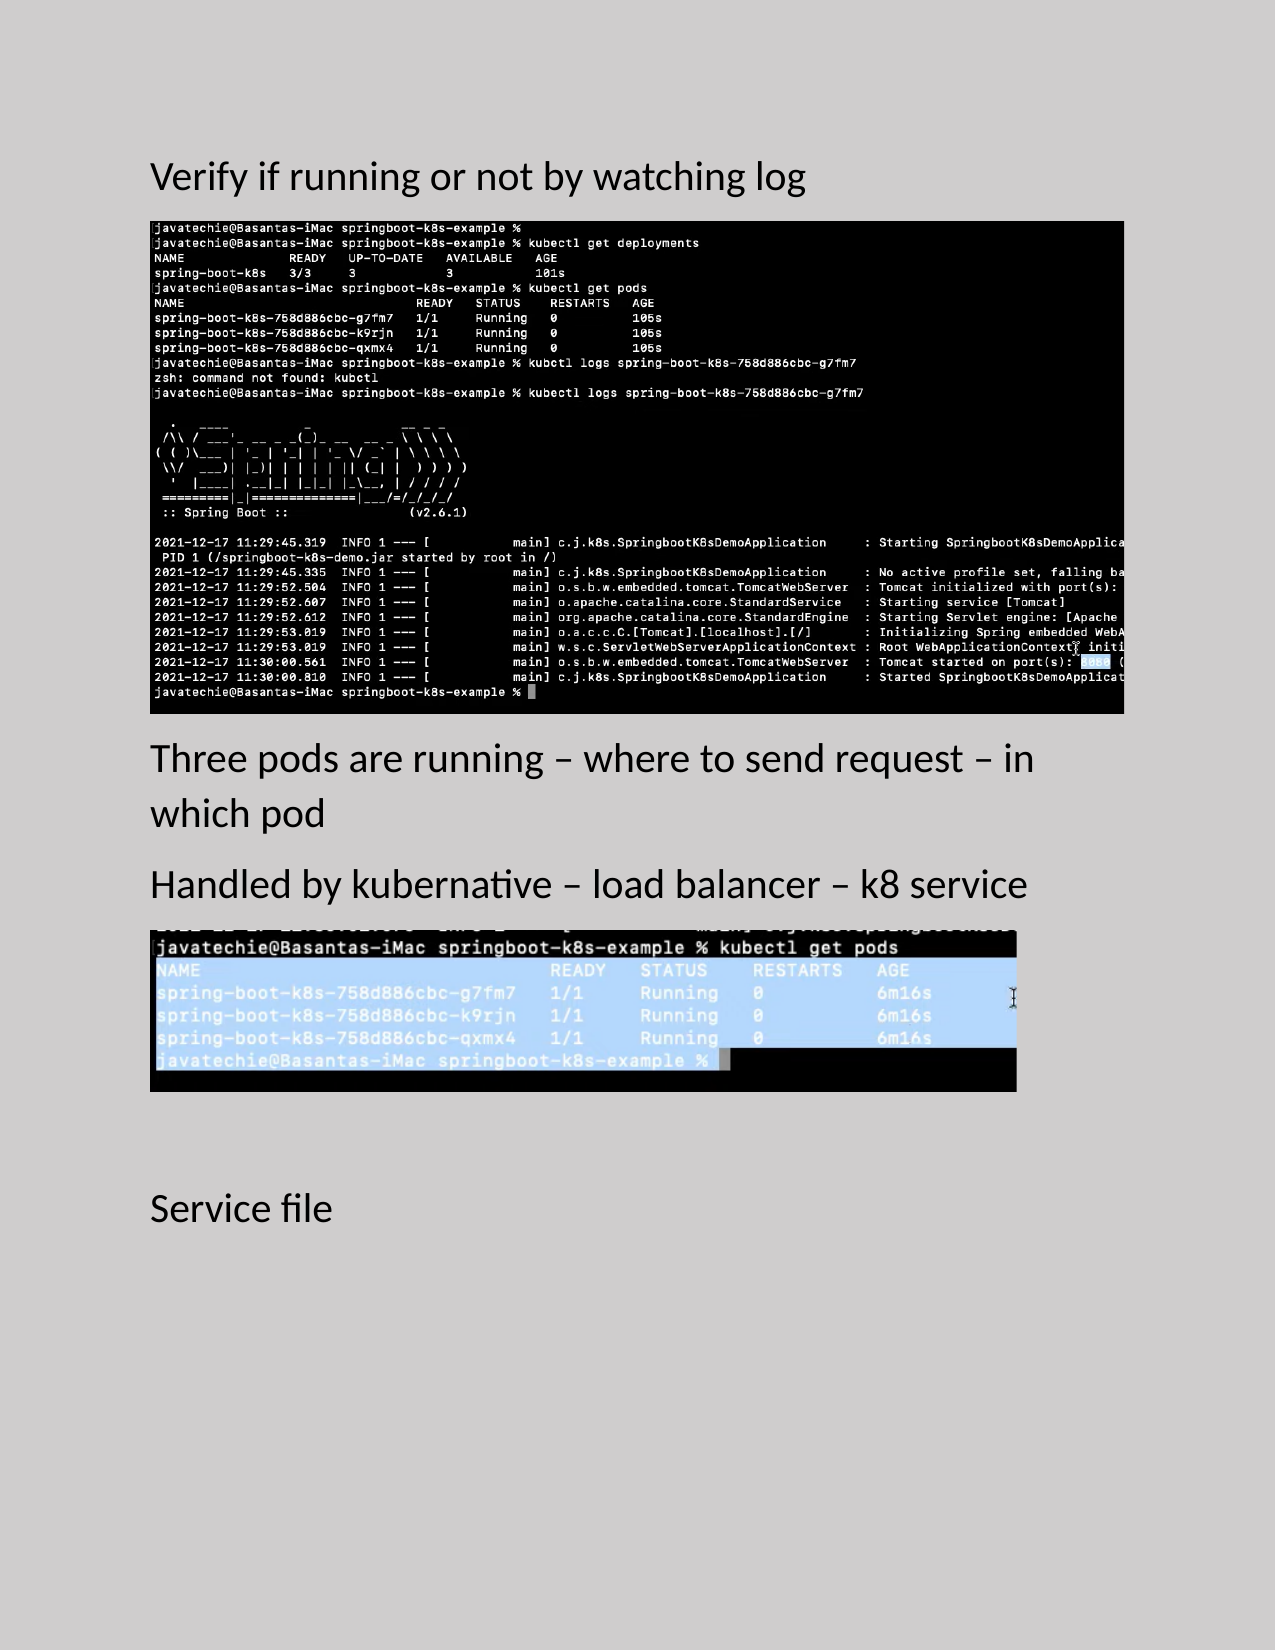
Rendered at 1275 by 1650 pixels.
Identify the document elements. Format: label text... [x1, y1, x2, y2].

text Handled by kubernative – load balancer – k8 service [150, 858, 1125, 909]
picture [150, 221, 1125, 714]
picture [150, 930, 1017, 1092]
text Three pods are running – where to send request – in which pod [150, 732, 1125, 838]
text Verify if running or not by watching log [150, 150, 1125, 201]
text Service file [150, 1182, 1125, 1233]
